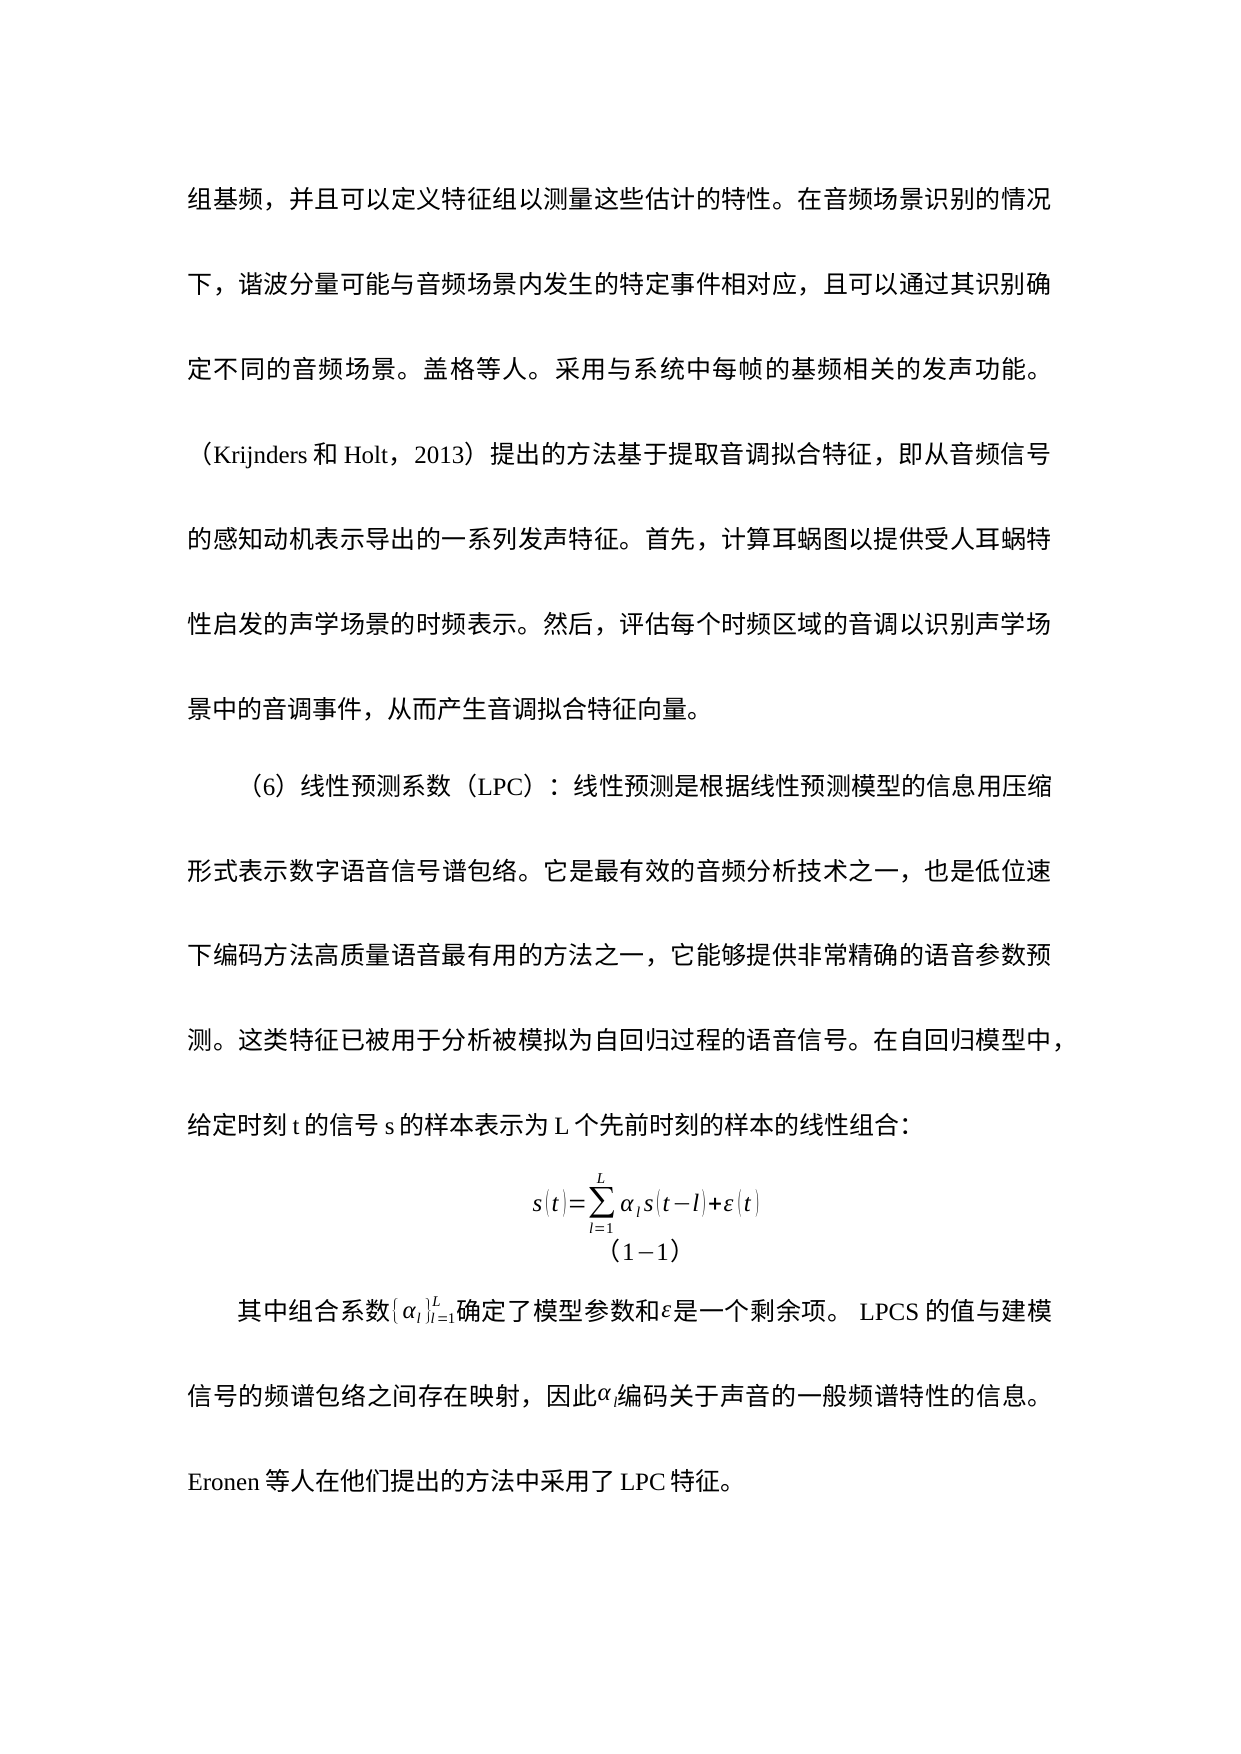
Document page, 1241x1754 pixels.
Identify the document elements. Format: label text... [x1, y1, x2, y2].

text 其中组合系数确定了模型参数和是一个剩余项。 LPCS的值与建模信号的频谱包络之间存在映射，因此编码关于声音的一般频谱特性的信息。 Eronen等人在他们提出的方法中采用了LPC特征。 [187, 1276, 1053, 1513]
text （6）线性预测系数（LPC）：线性预测是根据线性预测模型的信息用压缩形式表示数字语音信号谱包络。它是最有效的音频分析技术之一，也是低位速下编码方法高质量语音最有用的方法之一，它能够提供非常精确的语音参数预测。这类特征已被用于分析被模拟为自回归过程的语音信号。在自回归模型中，给定时刻t的信号s的样本表示为L个先前时刻的样本的线性组合： [187, 750, 1053, 1158]
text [187, 164, 1053, 741]
